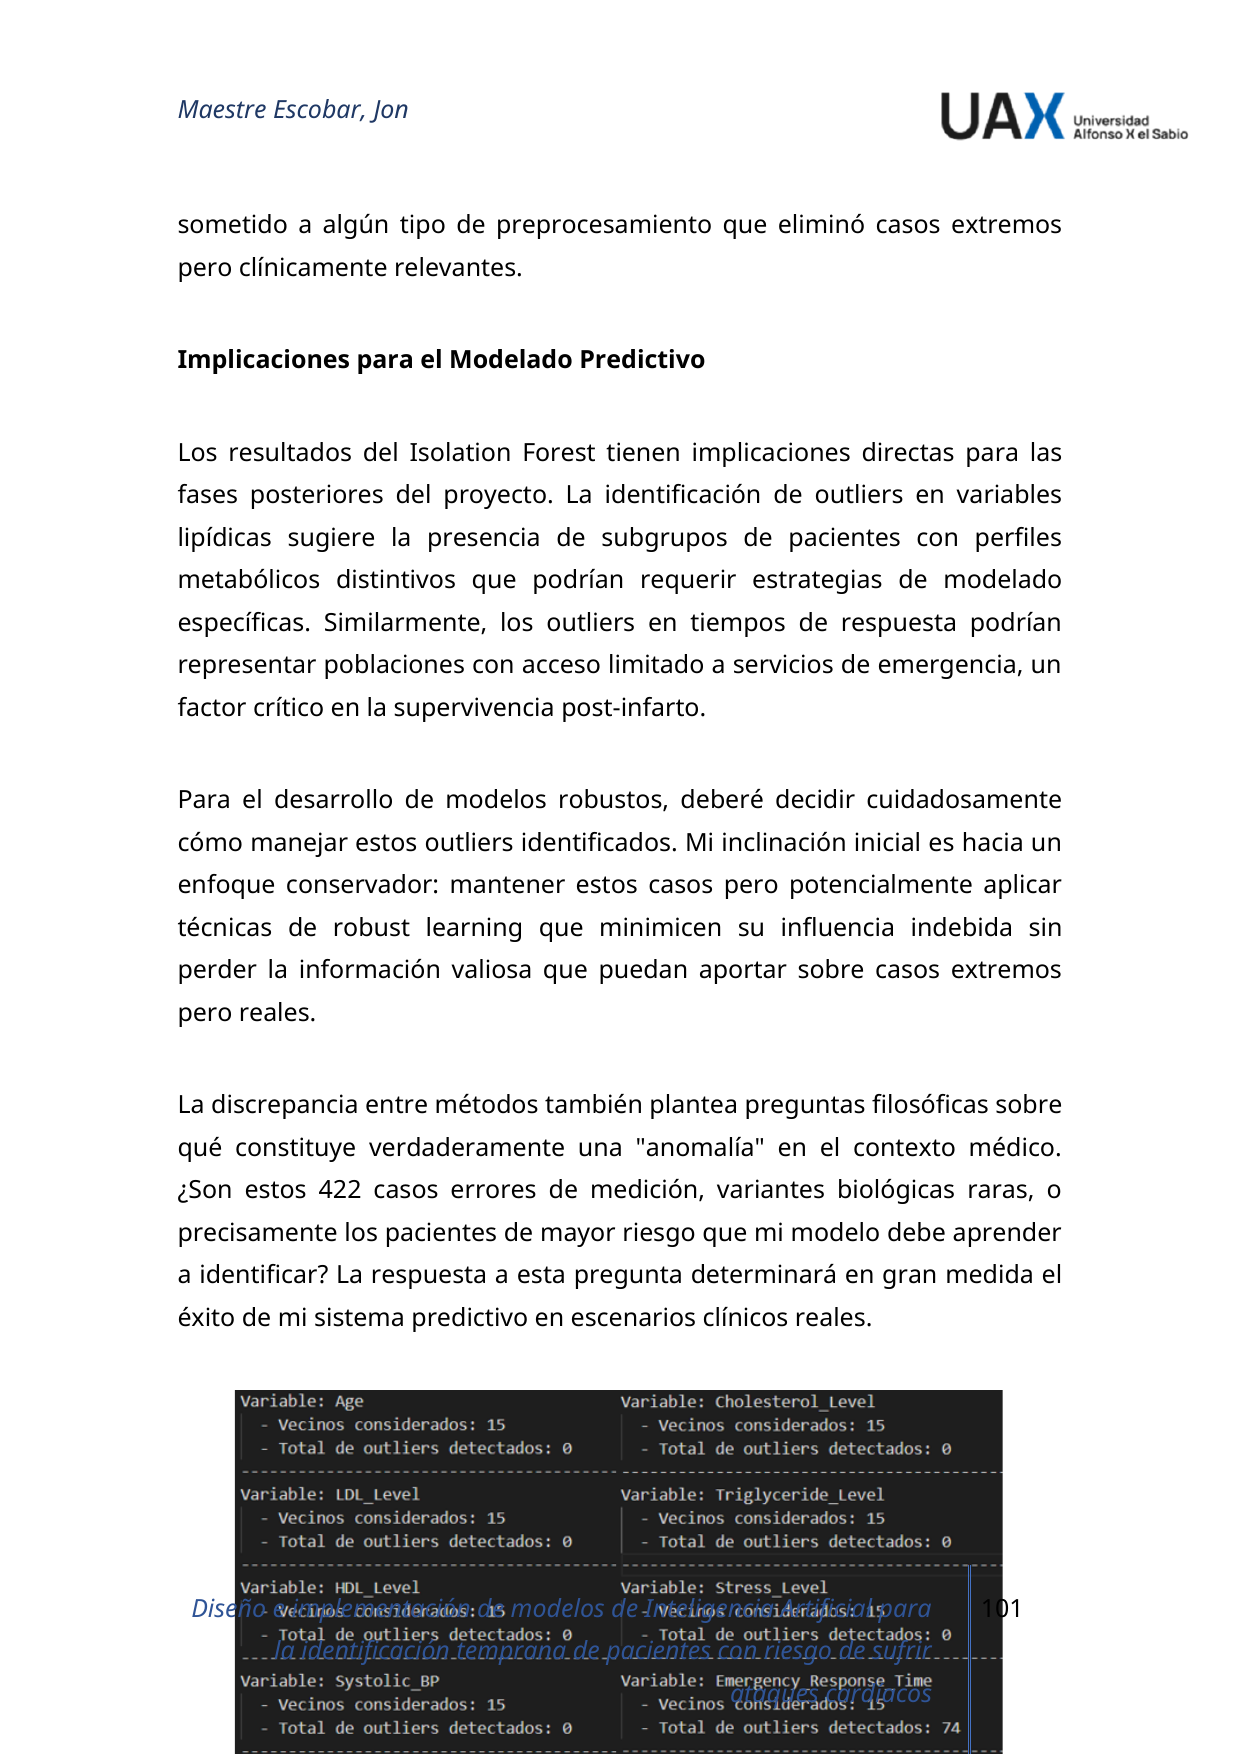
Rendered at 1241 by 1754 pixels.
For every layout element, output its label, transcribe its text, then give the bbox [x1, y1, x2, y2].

picture [998, 1601, 1003, 1615]
text Los resultados del Isolation Forest tienen implicaciones directas para las fases posteriores del proyecto. La identificación de outliers en variables lipídicas sugiere la presencia de subgrupos de pacientes con perfiles metabólicos distintivos que podrían requerir estrategias de modelado específicas. Similarmente, los outliers en tiempos de respuesta podrían representar poblaciones con acceso limitado a servicios de emergencia, un factor crítico en la supervivencia post-infarto. [177, 434, 1063, 723]
text Para el desarrollo de modelos robustos, deberé decidir cuidadosamente cómo manejar estos outliers identificados. Mi inclinación inicial es hacia un enfoque conservador: mantener estos casos pero potencialmente aplicar técnicas de robust learning que minimicen su influencia indebida sin perder la información valiosa que puedan aportar sobre casos extremos pero reales. [177, 782, 1063, 1028]
text Implicaciones para el Modelado Predictivo [177, 342, 1063, 376]
text La discrepancia entre métodos también plantea preguntas filosóficas sobre qué constituye verdaderamente una "anomalía" en el contexto médico. ¿Son estos 422 casos errores de medición, variantes biológicas raras, o precisamente los pacientes de mayor riesgo que mi modelo debe aprender a identificar? La respuesta a esta pregunta determinará en gran medida el éxito de mi sistema predictivo en escenarios clínicos reales. [177, 1087, 1063, 1333]
picture [234, 1390, 1003, 1754]
picture [940, 89, 1192, 144]
